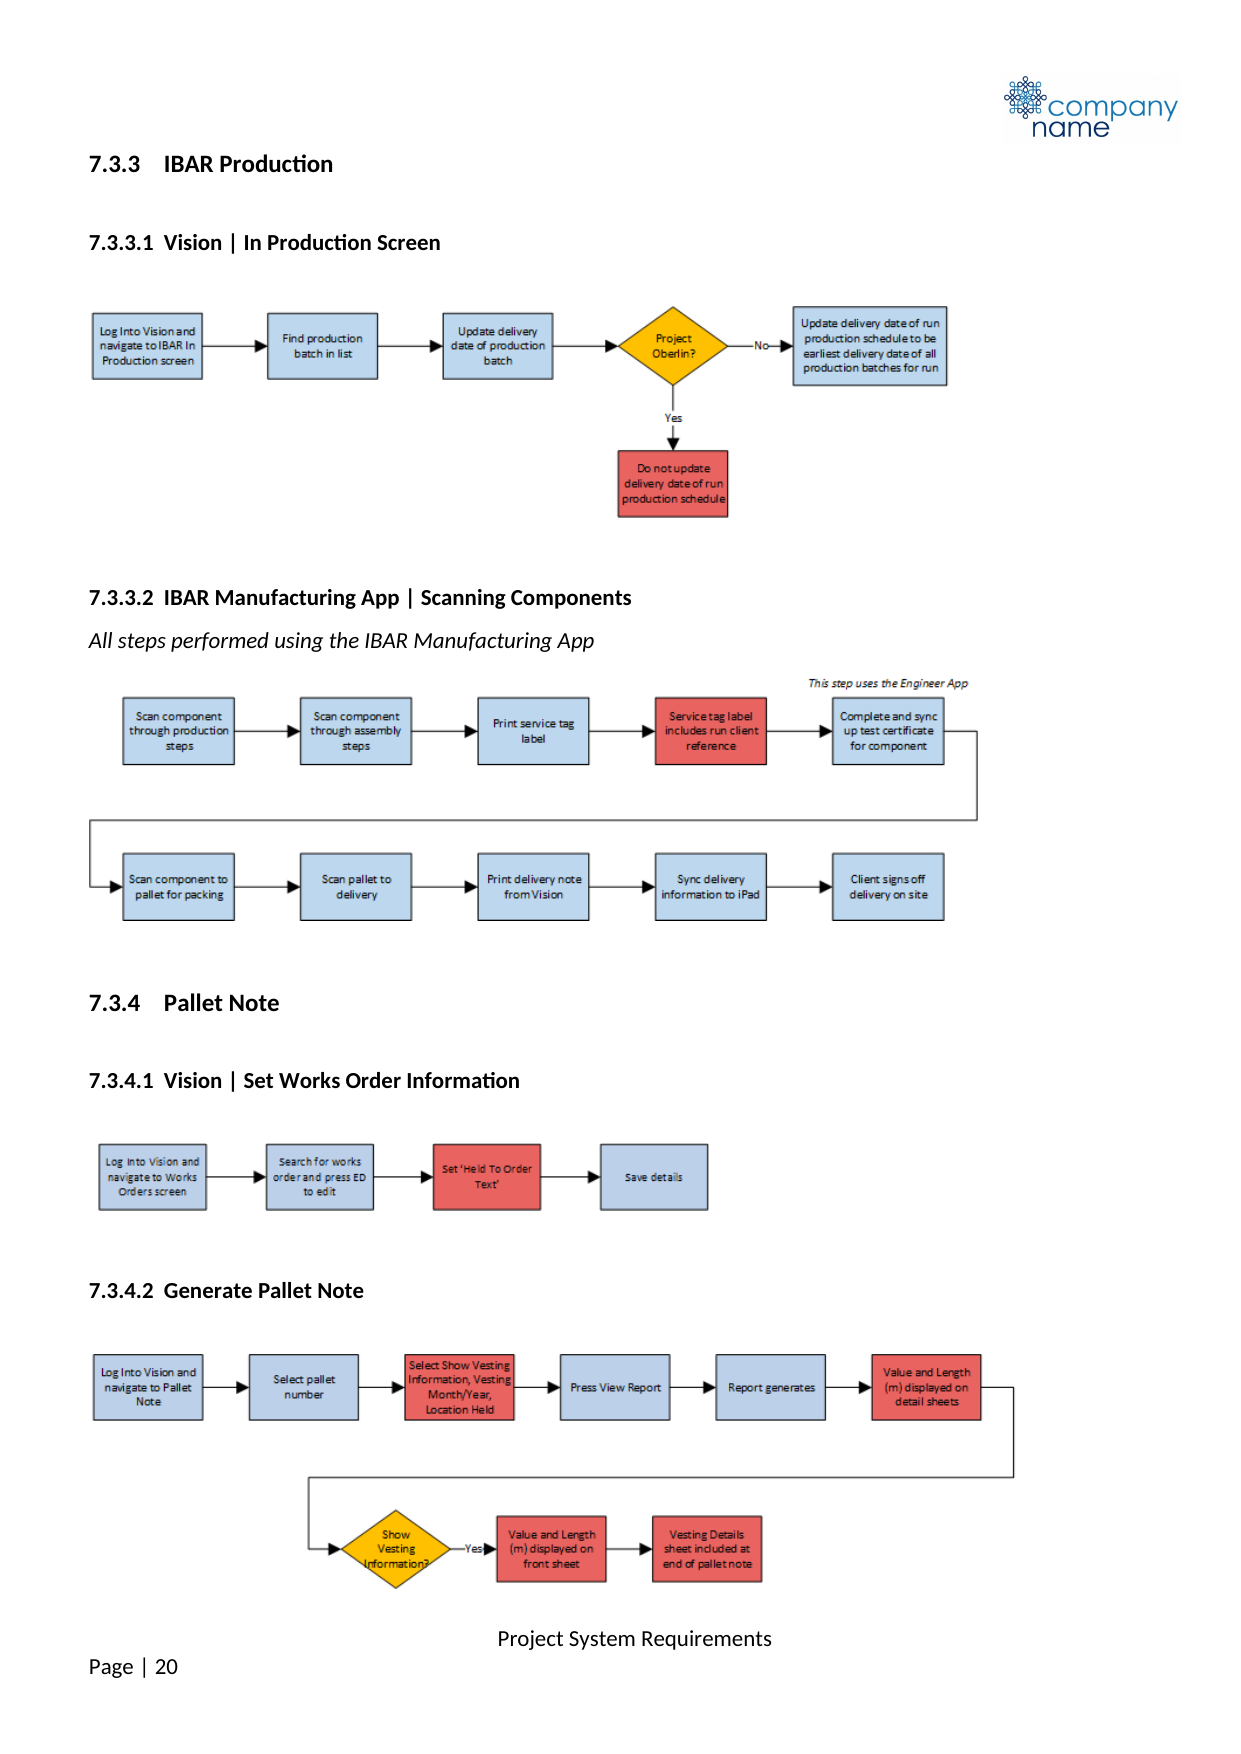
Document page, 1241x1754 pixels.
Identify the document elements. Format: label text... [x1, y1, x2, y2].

picture [88, 1143, 719, 1211]
picture [1002, 73, 1182, 144]
picture [88, 305, 953, 518]
subtitle Vision | In Production Screen [89, 228, 1181, 256]
subtitle Pallet Note [89, 987, 1181, 1017]
subtitle Vision | Set Works Order Information [89, 1067, 1181, 1094]
picture [88, 1353, 1020, 1590]
picture [88, 673, 979, 921]
text All steps performed using the IBAR Manufacturing App [89, 626, 1181, 654]
subtitle Generate Pallet Note [89, 1276, 1181, 1304]
subtitle IBAR Production [89, 148, 1181, 179]
subtitle IBAR Manufacturing App | Scanning Components [89, 583, 1181, 611]
